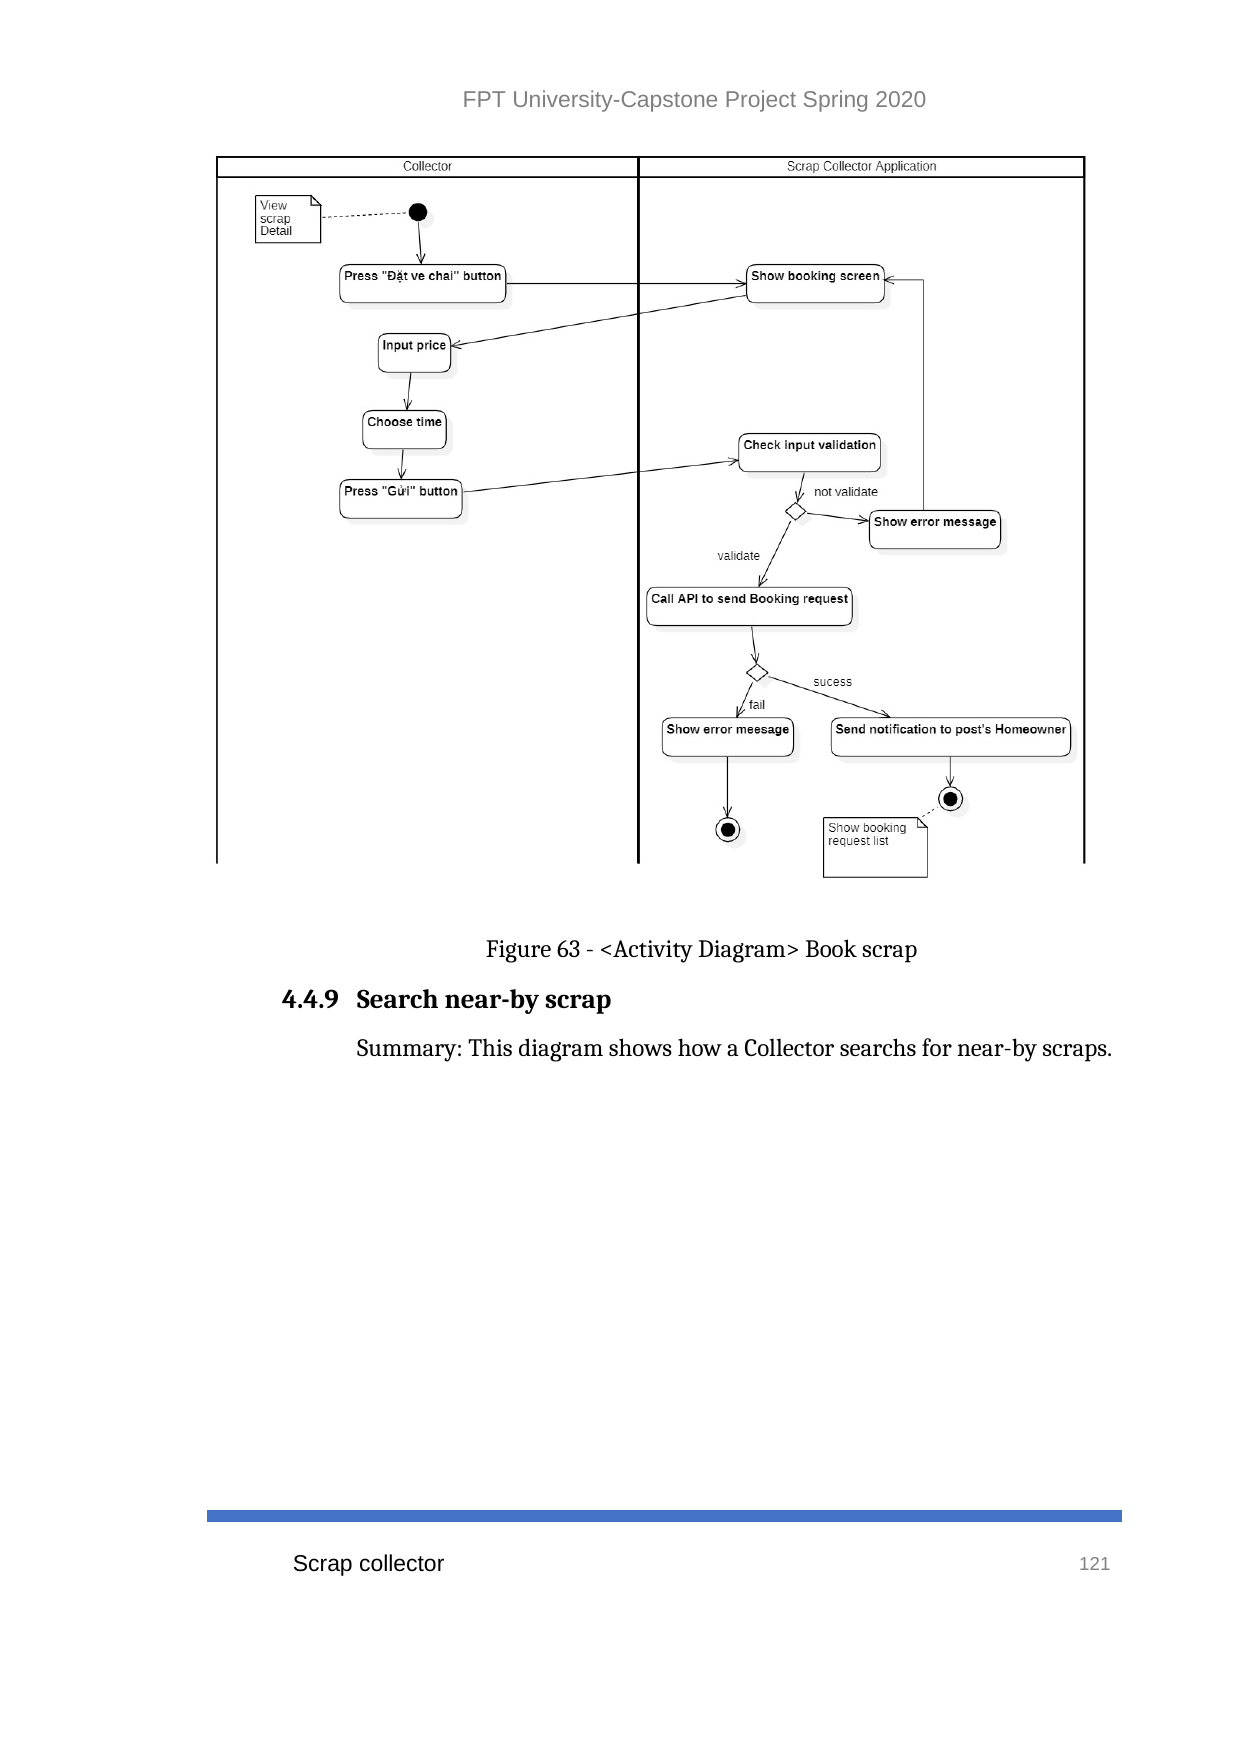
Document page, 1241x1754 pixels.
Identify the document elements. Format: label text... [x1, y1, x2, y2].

list Search near-by scrap [282, 984, 1122, 1015]
picture [207, 147, 1122, 916]
text Summary: This diagram shows how a Collector searchs for near-by scraps. [357, 1034, 1122, 1063]
